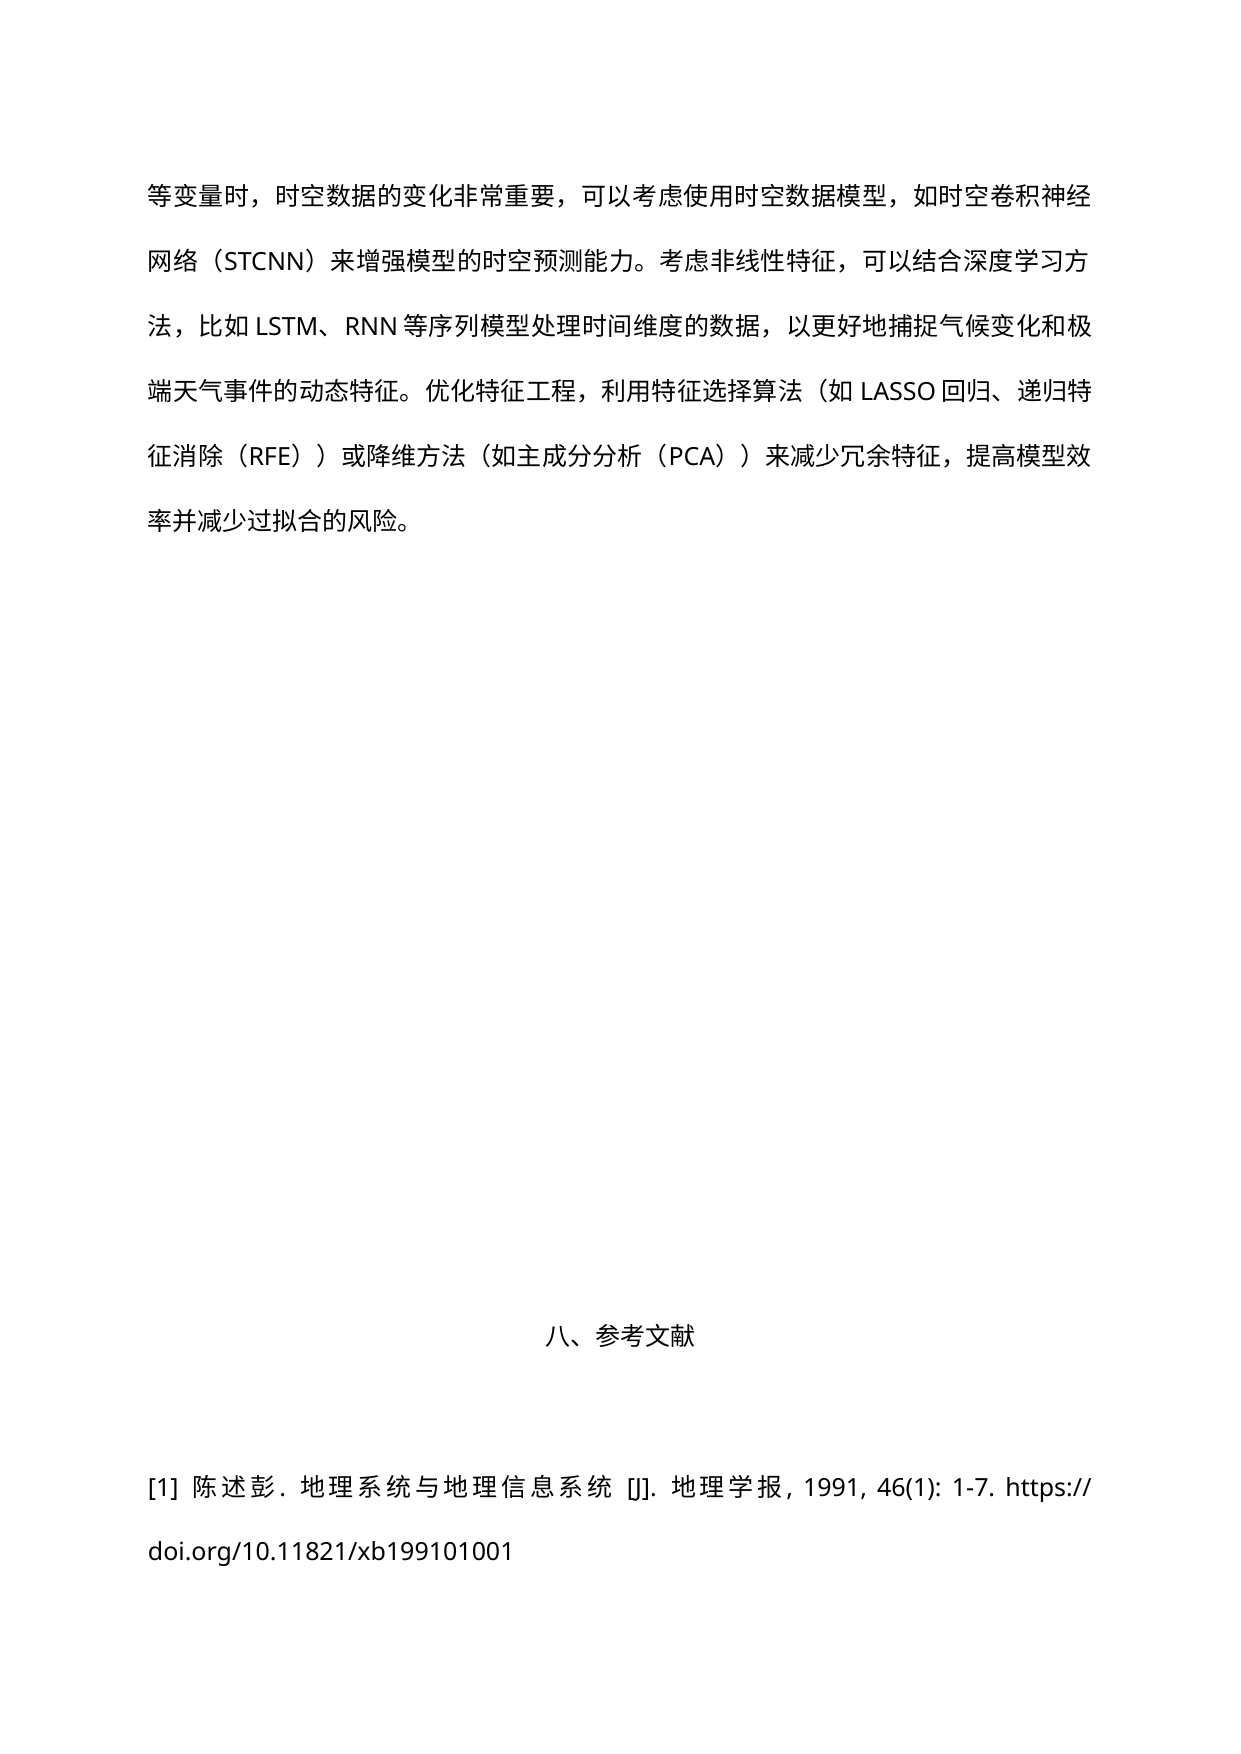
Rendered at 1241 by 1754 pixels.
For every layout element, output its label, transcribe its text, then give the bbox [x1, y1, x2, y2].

text [1] 陈述彭. 地理系统与地理信息系统 [J]. 地理学报, 1991, 46(1): 1-7. https:// doi.org/10.11821/xb199101001 [148, 1453, 1092, 1583]
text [148, 162, 1092, 552]
text 八、参考文献 [148, 1302, 1092, 1367]
